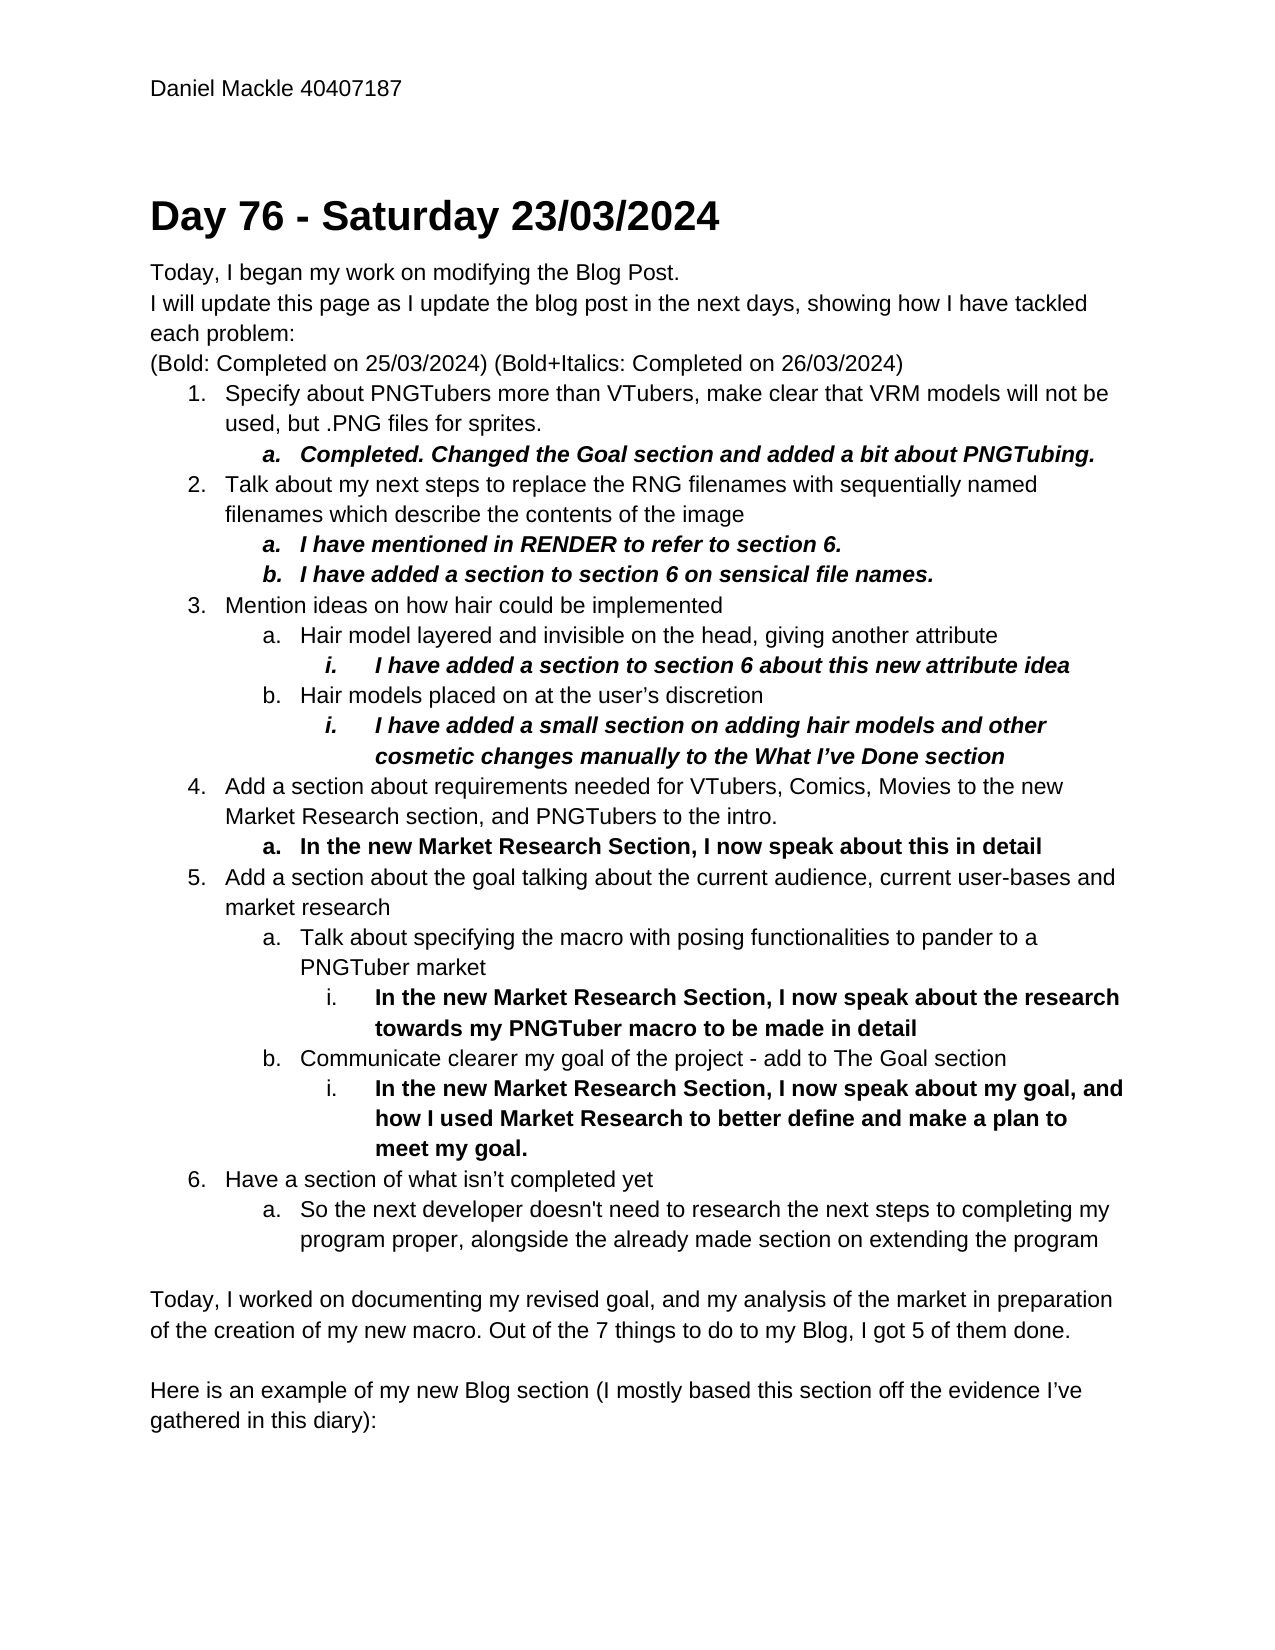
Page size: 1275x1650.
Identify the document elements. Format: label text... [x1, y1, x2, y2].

text Today, I worked on documenting my revised goal, and my analysis of the market in preparation of the creation of my new macro. Out of the 7 things to do to my Blog, I got 5 of them done. [150, 1286, 1125, 1343]
list Hair model layered and invisible on the head, giving another attribute [262, 622, 1125, 648]
list Completed. Changed the Goal section and added a bit about PNGTubing. [262, 441, 1125, 467]
text I will update this page as I update the blog post in the next days, showing how I have tackled each problem: [150, 289, 1125, 346]
list Add a section about the goal talking about the current audience, current user-bases and market research [187, 863, 1125, 920]
list I have mentioned in RENDER to refer to section 6. [262, 531, 1125, 557]
list In the new Market Research Section, I now speak about this in detail [262, 833, 1125, 859]
list Mention ideas on how hair could be implemented [187, 592, 1125, 618]
list Talk about specifying the macro with posing functionalities to pander to a PNGTuber market [262, 924, 1125, 980]
list In the new Market Research Section, I now speak about the research towards my PNGTuber macro to be made in detail [337, 984, 1125, 1041]
text Here is an example of my new Blog section (I mostly based this section off the evidence I’ve gathered in this diary): [150, 1377, 1125, 1433]
list Hair models placed on at the user’s discretion [262, 682, 1125, 708]
list In the new Market Research Section, I now speak about my goal, and how I used Market Research to better define and make a plan to meet my goal. [337, 1075, 1125, 1162]
list Specify about PNGTubers more than VTubers, make clear that VRM models will not be used, but .PNG files for sprites. [187, 380, 1125, 437]
list Add a section about requirements needed for VTubers, Comics, Movies to the new Market Research section, and PNGTubers to the intro. [187, 773, 1125, 829]
list Have a section of what isn’t completed yet [187, 1166, 1125, 1192]
list Communicate clearer my goal of the project - add to The Goal section [262, 1045, 1125, 1071]
list Talk about my next steps to replace the RNG filenames with sequentially named filenames which describe the contents of the image [187, 471, 1125, 527]
list I have added a section to section 6 about this new attribute idea [337, 652, 1125, 678]
list I have added a section to section 6 on sensical file names. [262, 561, 1125, 588]
subtitle Day 76 - Saturday 23/03/2024 [150, 192, 1125, 239]
list I have added a small section on adding hair models and other cosmetic changes manually to the What I’ve Done section [337, 712, 1125, 769]
text (Bold: Completed on 25/03/2024) (Bold+Italics: Completed on 26/03/2024) [150, 350, 1125, 376]
text Today, I began my work on modifying the Blog Post. [150, 259, 1125, 286]
list So the next developer doesn't need to research the next steps to completing my program proper, alongside the already made section on extending the program [262, 1196, 1125, 1252]
